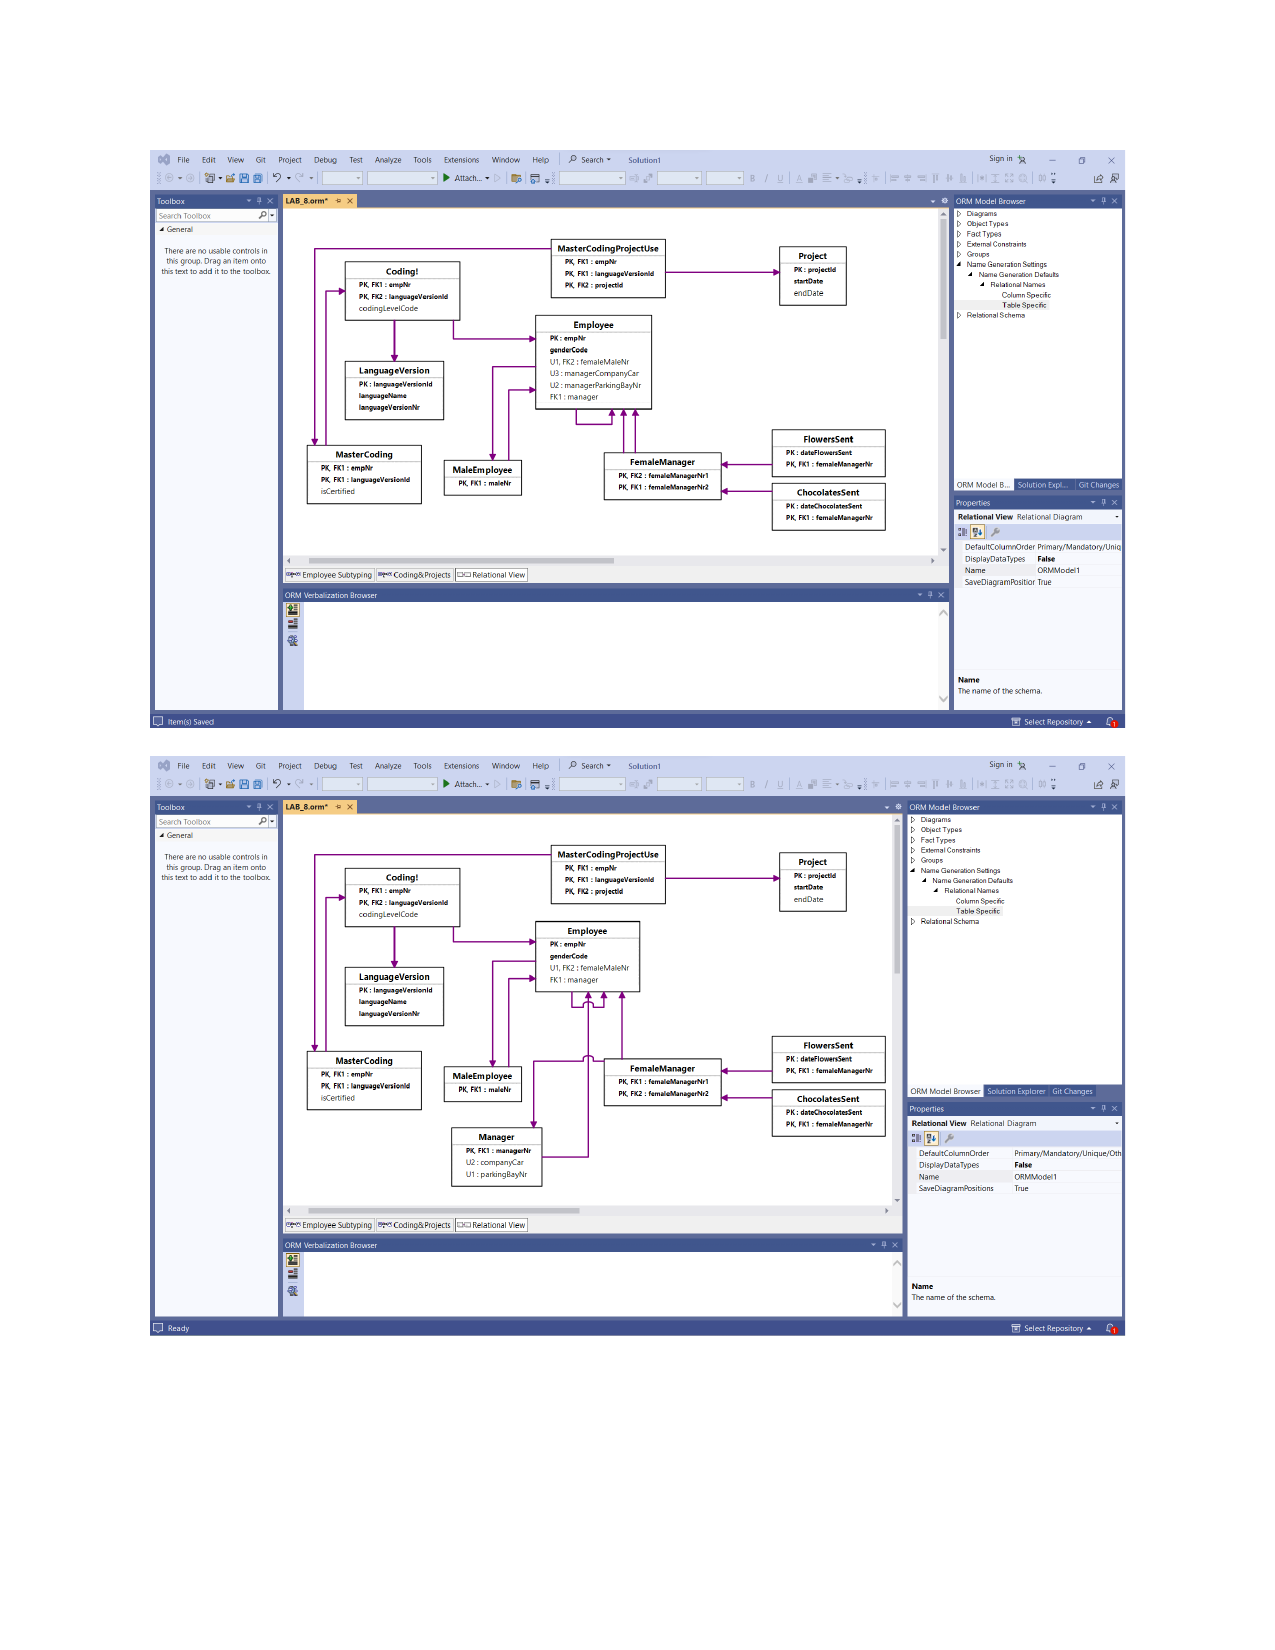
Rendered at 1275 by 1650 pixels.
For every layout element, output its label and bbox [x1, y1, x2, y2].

picture [150, 756, 1125, 1336]
picture [150, 150, 1125, 728]
